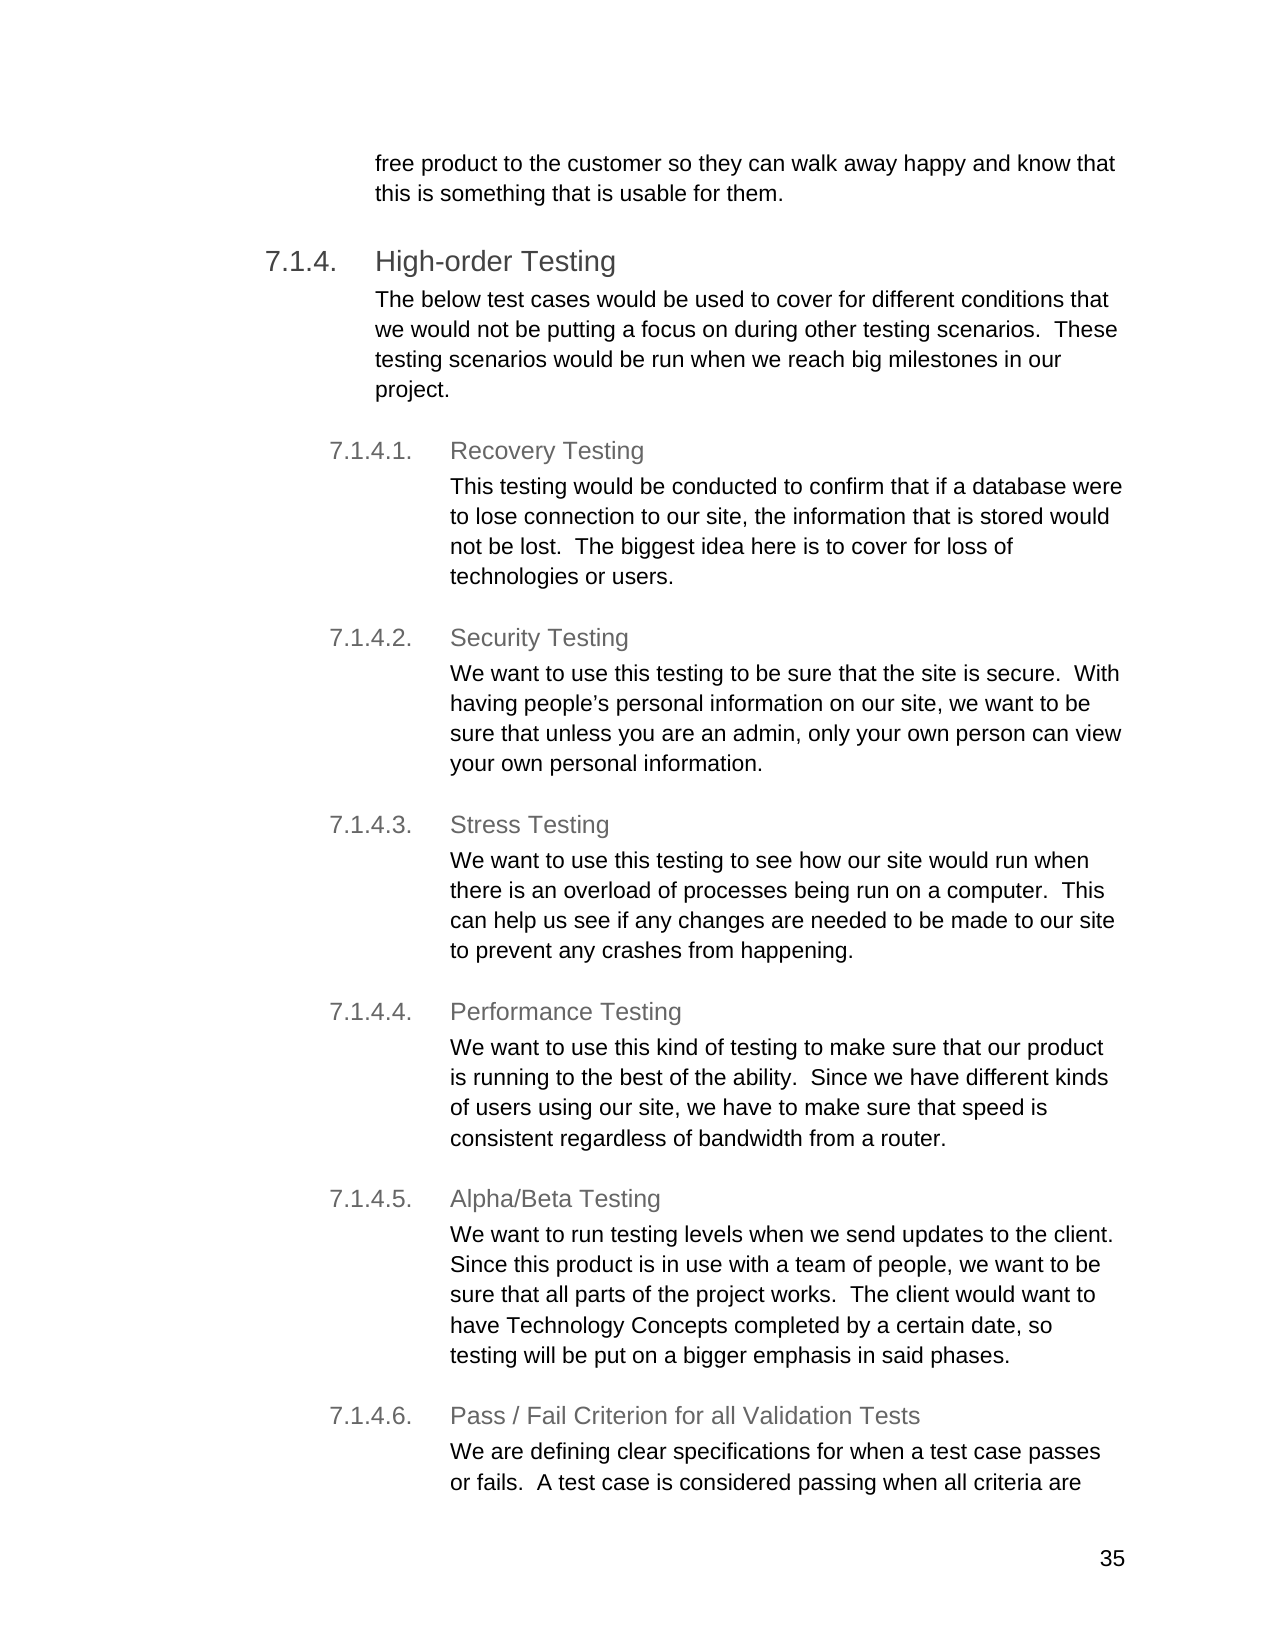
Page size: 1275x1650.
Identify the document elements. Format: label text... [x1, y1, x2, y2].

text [375, 150, 1125, 207]
subtitle Security Testing [412, 623, 1125, 651]
subtitle High-order Testing [337, 244, 1125, 277]
subtitle Performance Testing [412, 997, 1125, 1026]
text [450, 1438, 1125, 1495]
subtitle Pass / Fail Criterion for all Validation Tests [412, 1401, 1125, 1430]
subtitle Stress Testing [412, 810, 1125, 838]
text We want to use this kind of testing to make sure that our product is running to the best of the ability. Since we have different kinds of users using our site, we have to make sure that speed is consistent regardless of bandwidth from a router. [450, 1034, 1125, 1151]
text This testing would be conducted to confirm that if a database were to lose connection to our site, the information that is stored would not be lost. The biggest idea here is to cover for loss of technologies or users. [450, 473, 1125, 590]
subtitle Alpha/Beta Testing [412, 1184, 1125, 1213]
text We want to run testing levels when we send updates to the client. Since this product is in use with a team of people, we want to be sure that all parts of the project works. The client would want to have Technology Concepts completed by a certain date, so testing will be put on a bigger emphasis in said phases. [450, 1221, 1125, 1368]
text We want to use this testing to see how our site would run when there is an overload of processes being run on a computer. This can help us see if any changes are needed to be made to our site to prevent any crashes from happening. [450, 847, 1125, 964]
text The below test cases would be used to cover for different conditions that we would not be putting a focus on during other testing scenarios. These testing scenarios would be run when we reach big milestones in our project. [375, 286, 1125, 403]
subtitle Recovery Testing [412, 436, 1125, 464]
text We want to use this testing to be sure that the site is secure. With having people’s personal information on our site, we want to be sure that unless you are an admin, only your own person can view your own personal information. [450, 660, 1125, 777]
